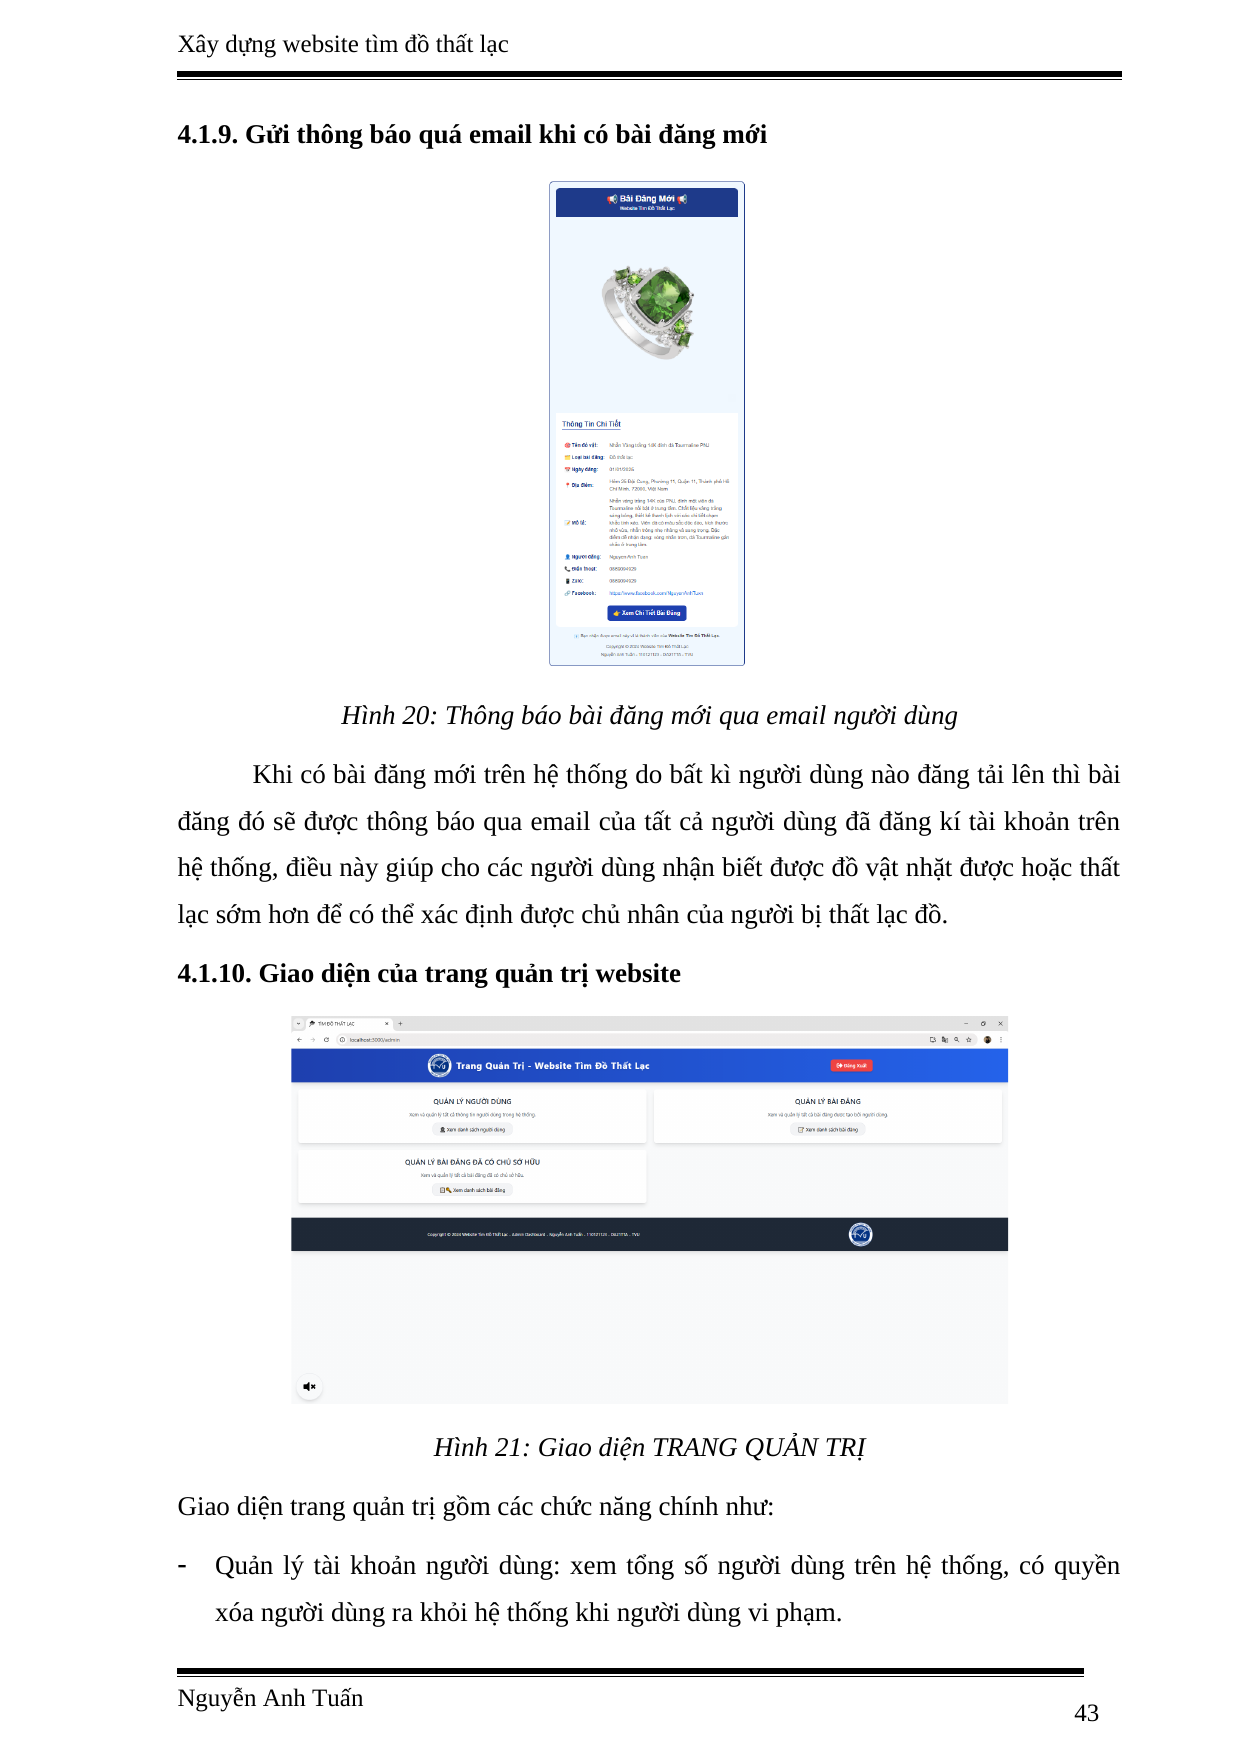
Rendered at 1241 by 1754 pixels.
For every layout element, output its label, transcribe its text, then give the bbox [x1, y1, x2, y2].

text Giao diện trang quản trị gồm các chức năng chính như: [177, 1490, 1122, 1521]
picture [291, 1016, 1009, 1404]
text Khi có bài đăng mới trên hệ thống do bất kì người dùng nào đăng tải lên thì bài đăng đó sẽ được thông báo qua email của tất cả người dùng đã đăng kí tài khoản trên hệ thống, điều này giúp cho các người dùng nhận biết được đồ vật nhặt được hoặc thất lạc sớm hơn để có thể xác định được chủ nhân của người bị thất lạc đồ. [177, 758, 1122, 929]
subtitle 4.1.10. Giao diện của trang quản trị website [177, 957, 1122, 988]
list Quản lý tài khoản người dùng: xem tổng số người dùng trên hệ thống, có quyền xóa người dùng ra khỏi hệ thống khi người dùng vi phạm. [177, 1549, 1122, 1627]
text Hình 20: Thông báo bài đăng mới qua email người dùng [177, 699, 1122, 730]
subtitle 4.1.9. Gửi thông báo quá email khi có bài đăng mới [177, 118, 1122, 149]
picture [543, 177, 756, 672]
text Hình 21: Giao diện TRANG QUẢN TRỊ [177, 1431, 1122, 1462]
